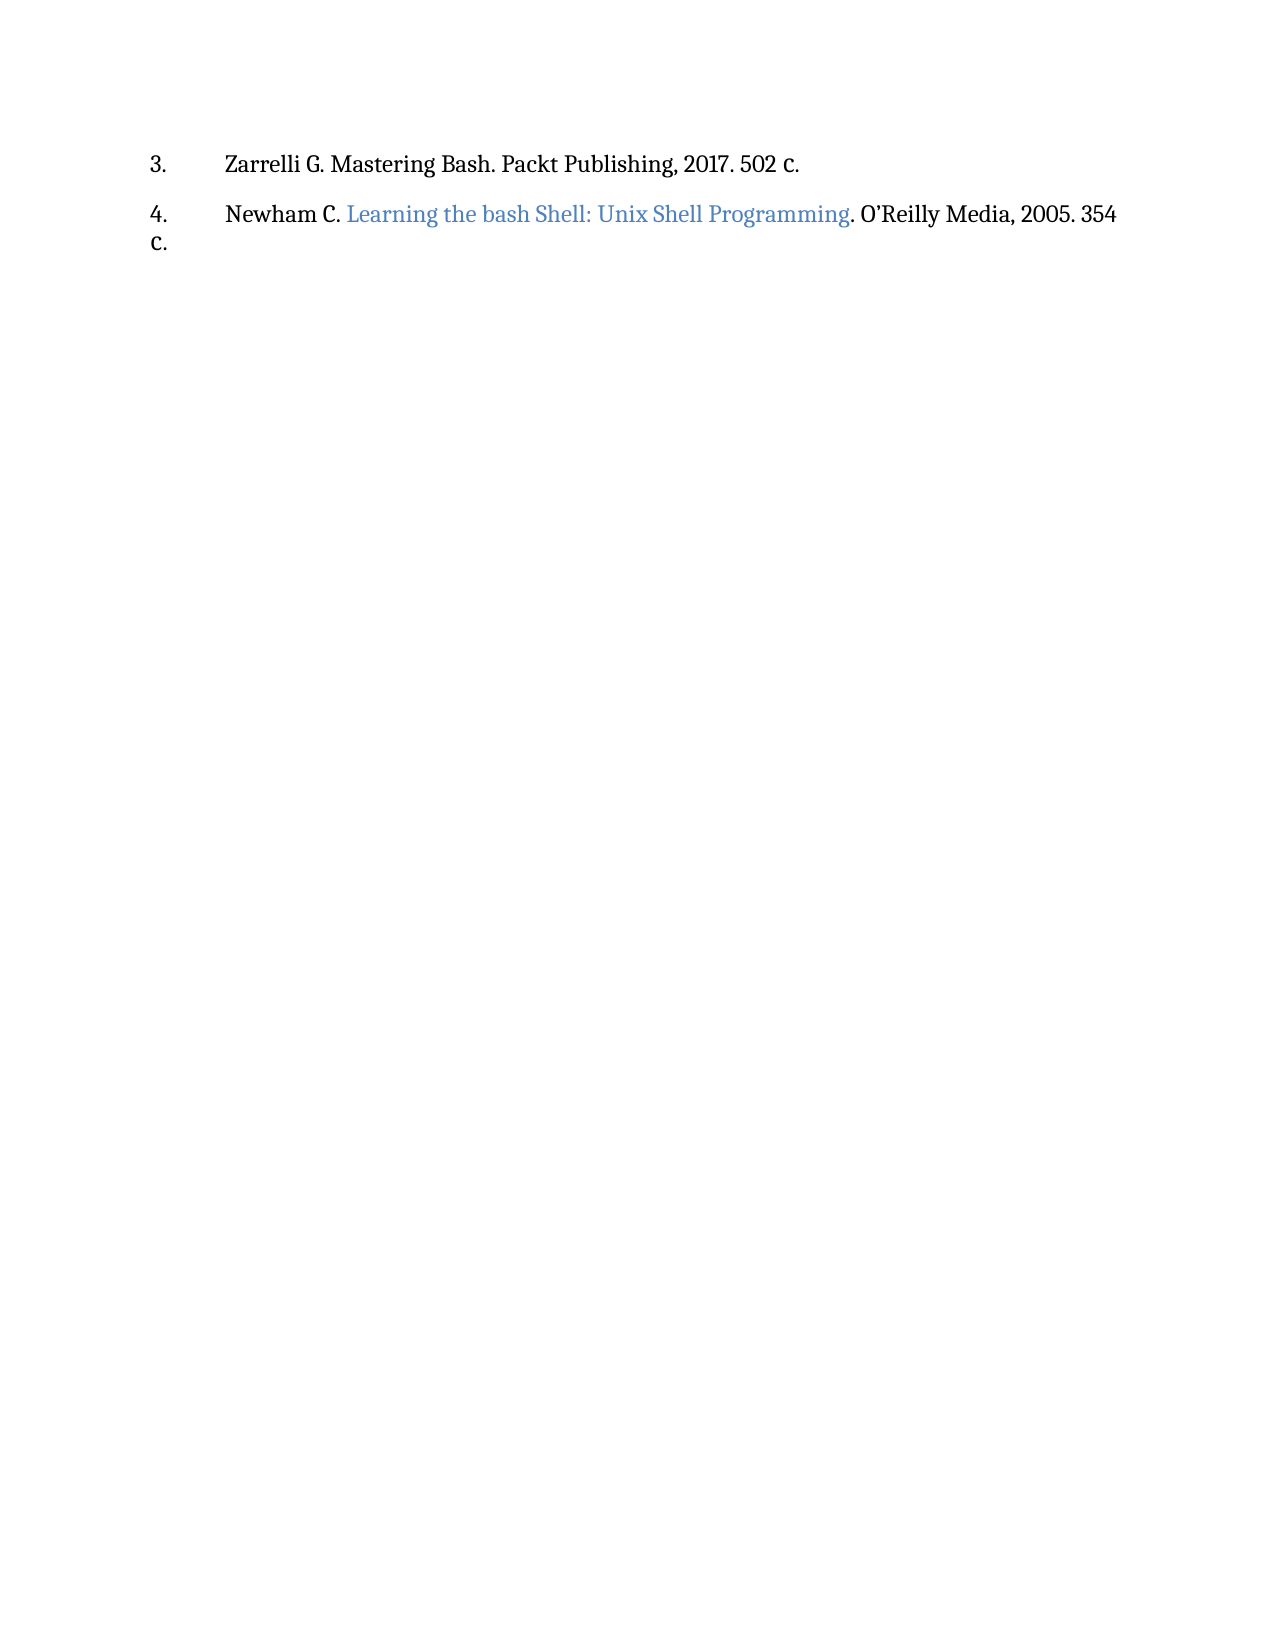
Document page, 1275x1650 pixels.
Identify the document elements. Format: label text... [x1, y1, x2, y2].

text 3. Zarrelli G. Mastering Bash. Packt Publishing, 2017. 502 с. [150, 150, 1125, 179]
text 4. Newham C. Learning the bash Shell: Unix Shell Programming. O’Reilly Media, 2005. 354 с. [150, 199, 1125, 257]
